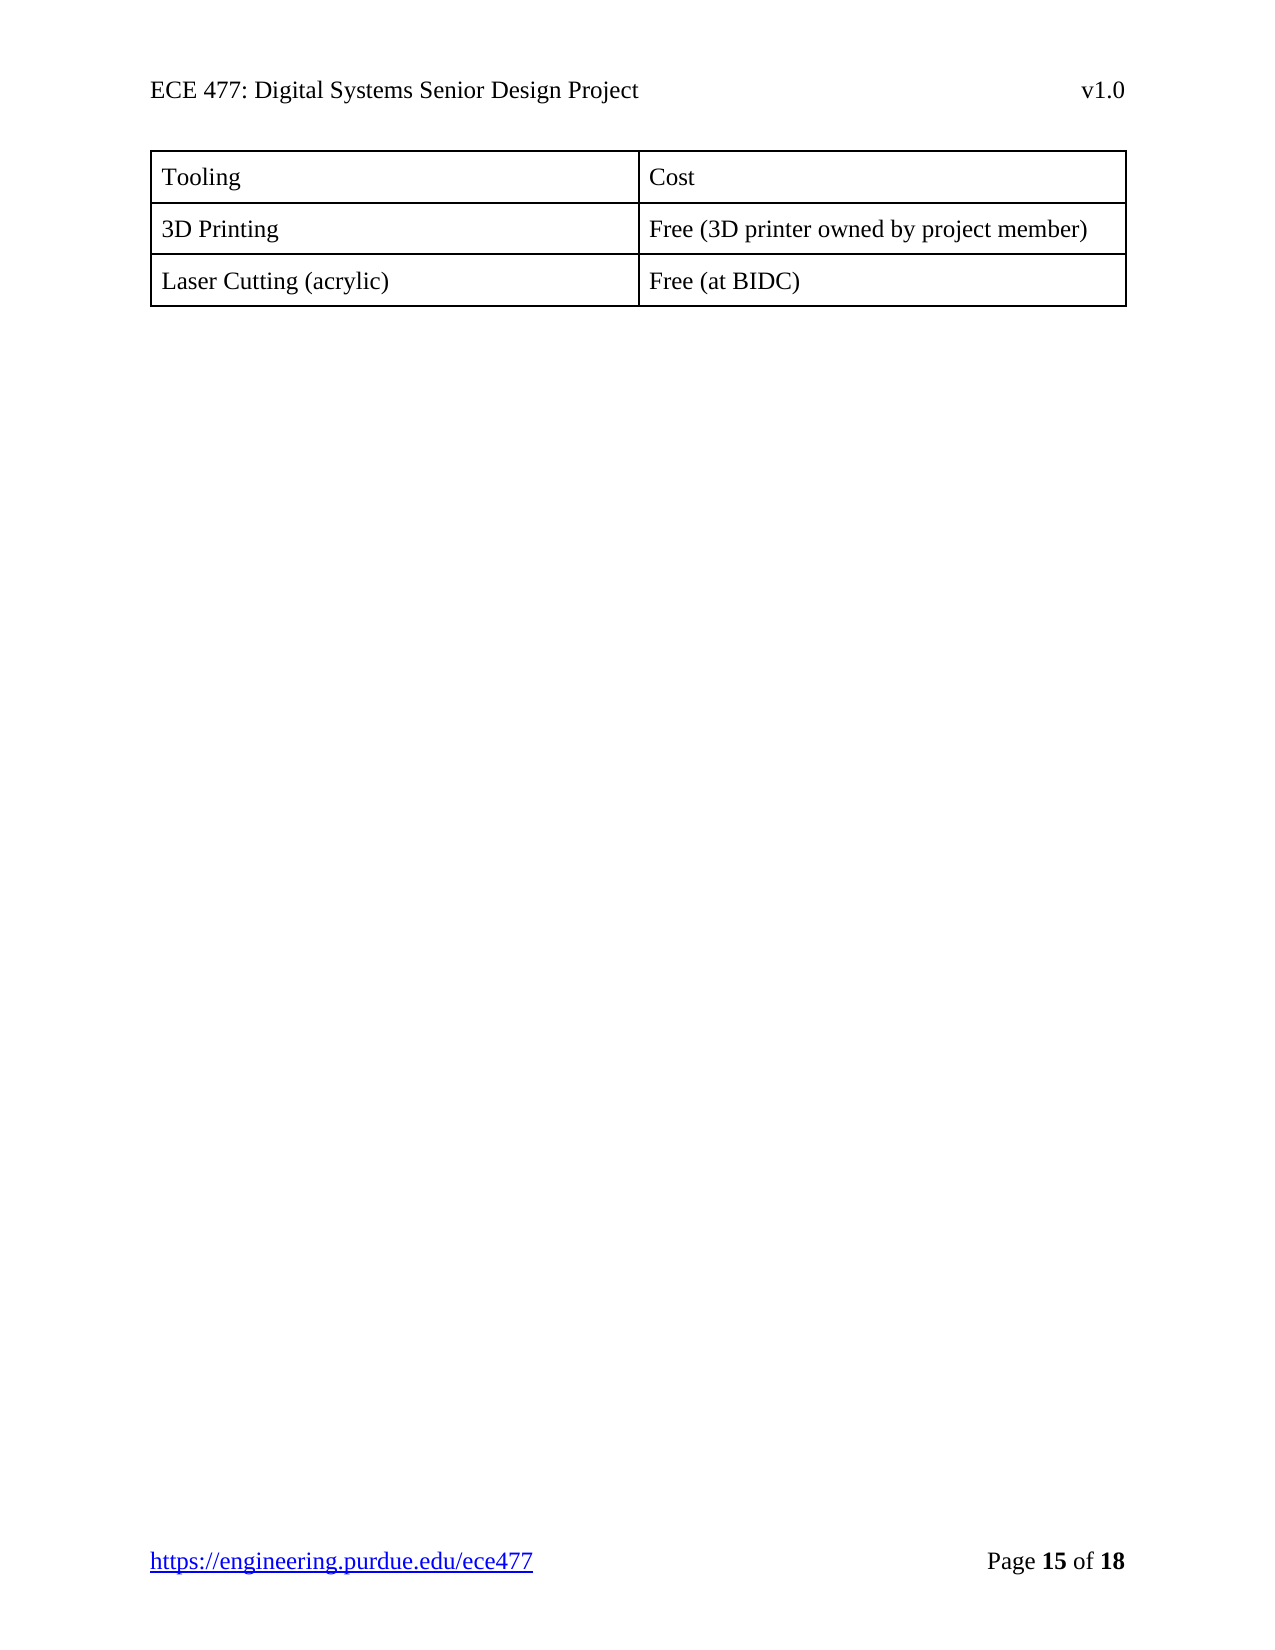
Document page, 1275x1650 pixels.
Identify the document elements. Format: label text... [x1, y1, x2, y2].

table_cell Laser Cutting (acrylic) [152, 255, 638, 305]
table_cell 3D Printing [152, 204, 638, 253]
table_cell Free (at BIDC) [640, 255, 1125, 305]
table_header Cost [640, 152, 1125, 202]
table_cell Free (3D printer owned by project member) [640, 204, 1125, 253]
table_header Tooling [152, 152, 638, 202]
